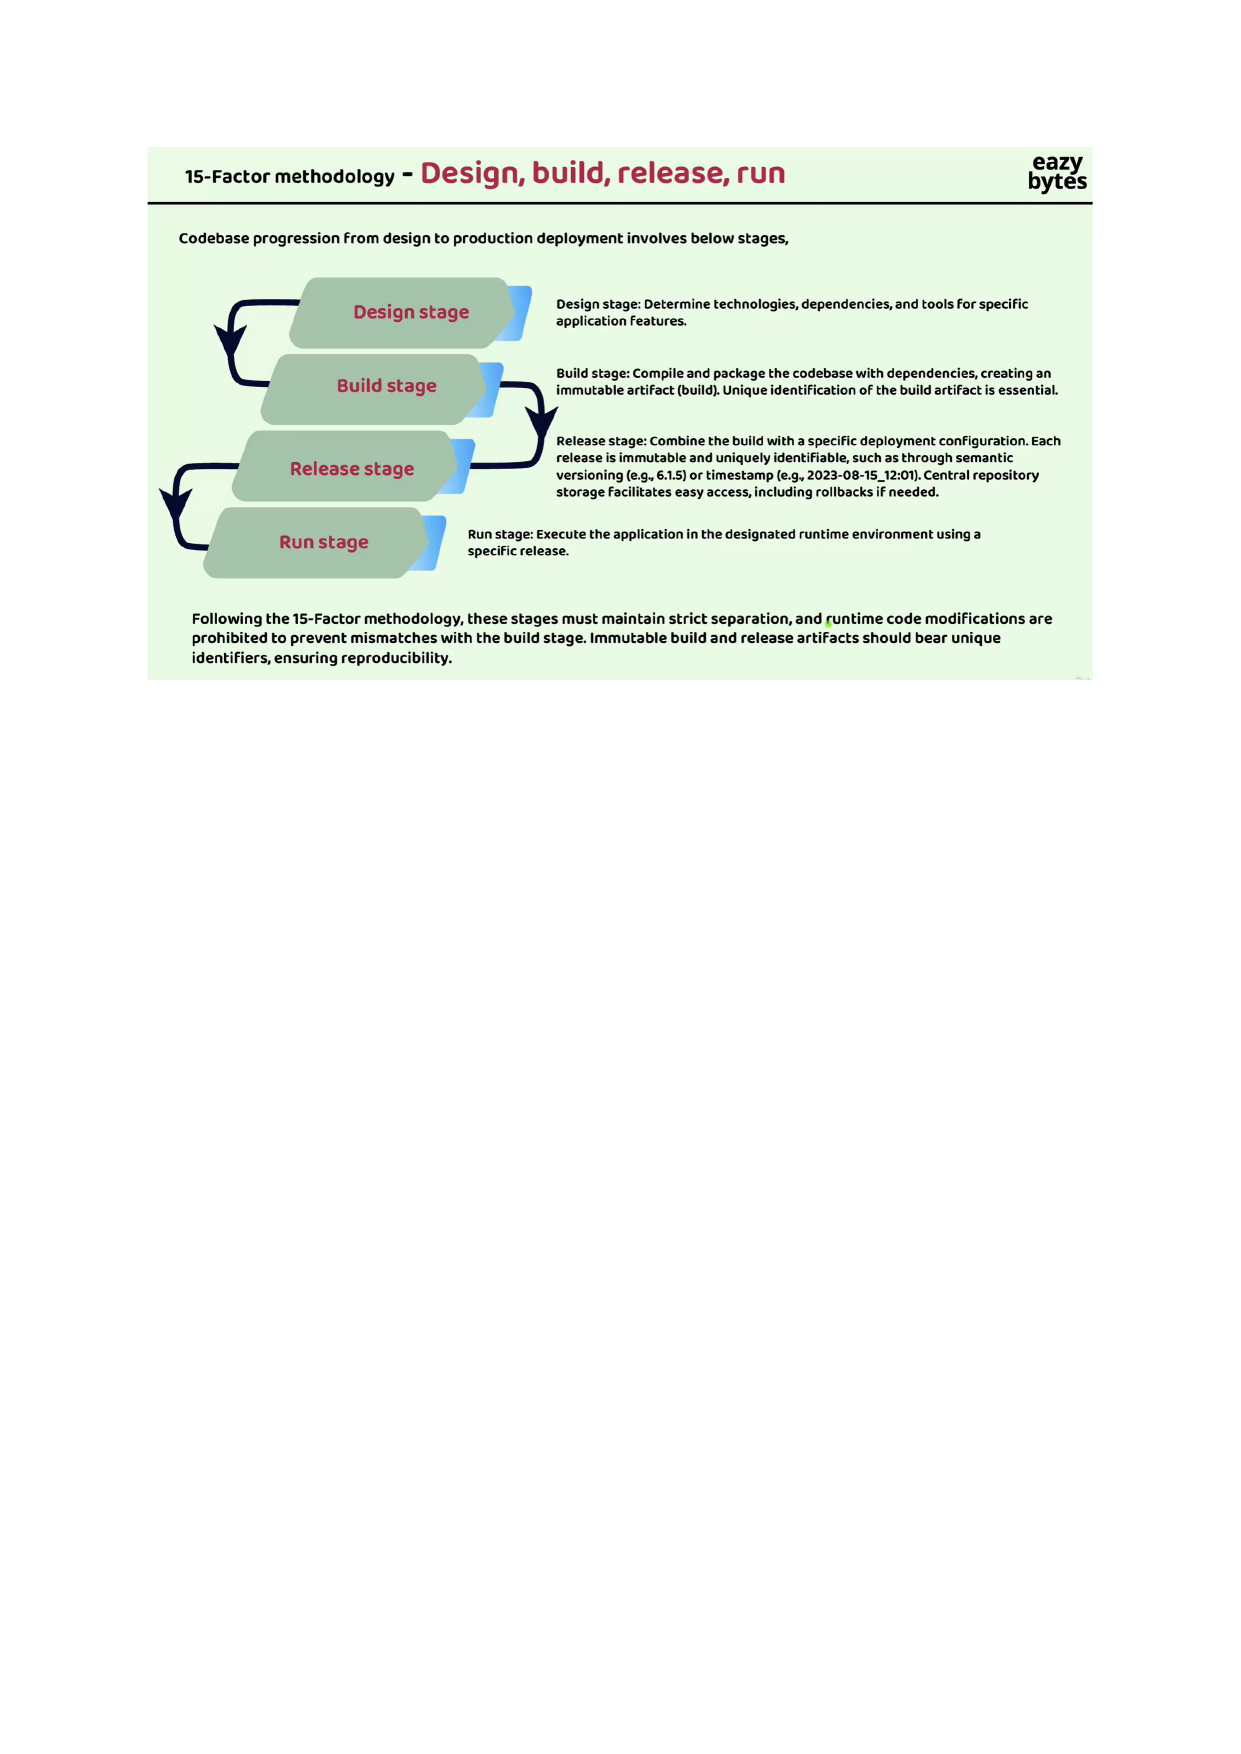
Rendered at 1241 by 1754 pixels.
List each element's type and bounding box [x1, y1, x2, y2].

picture [147, 147, 1093, 680]
